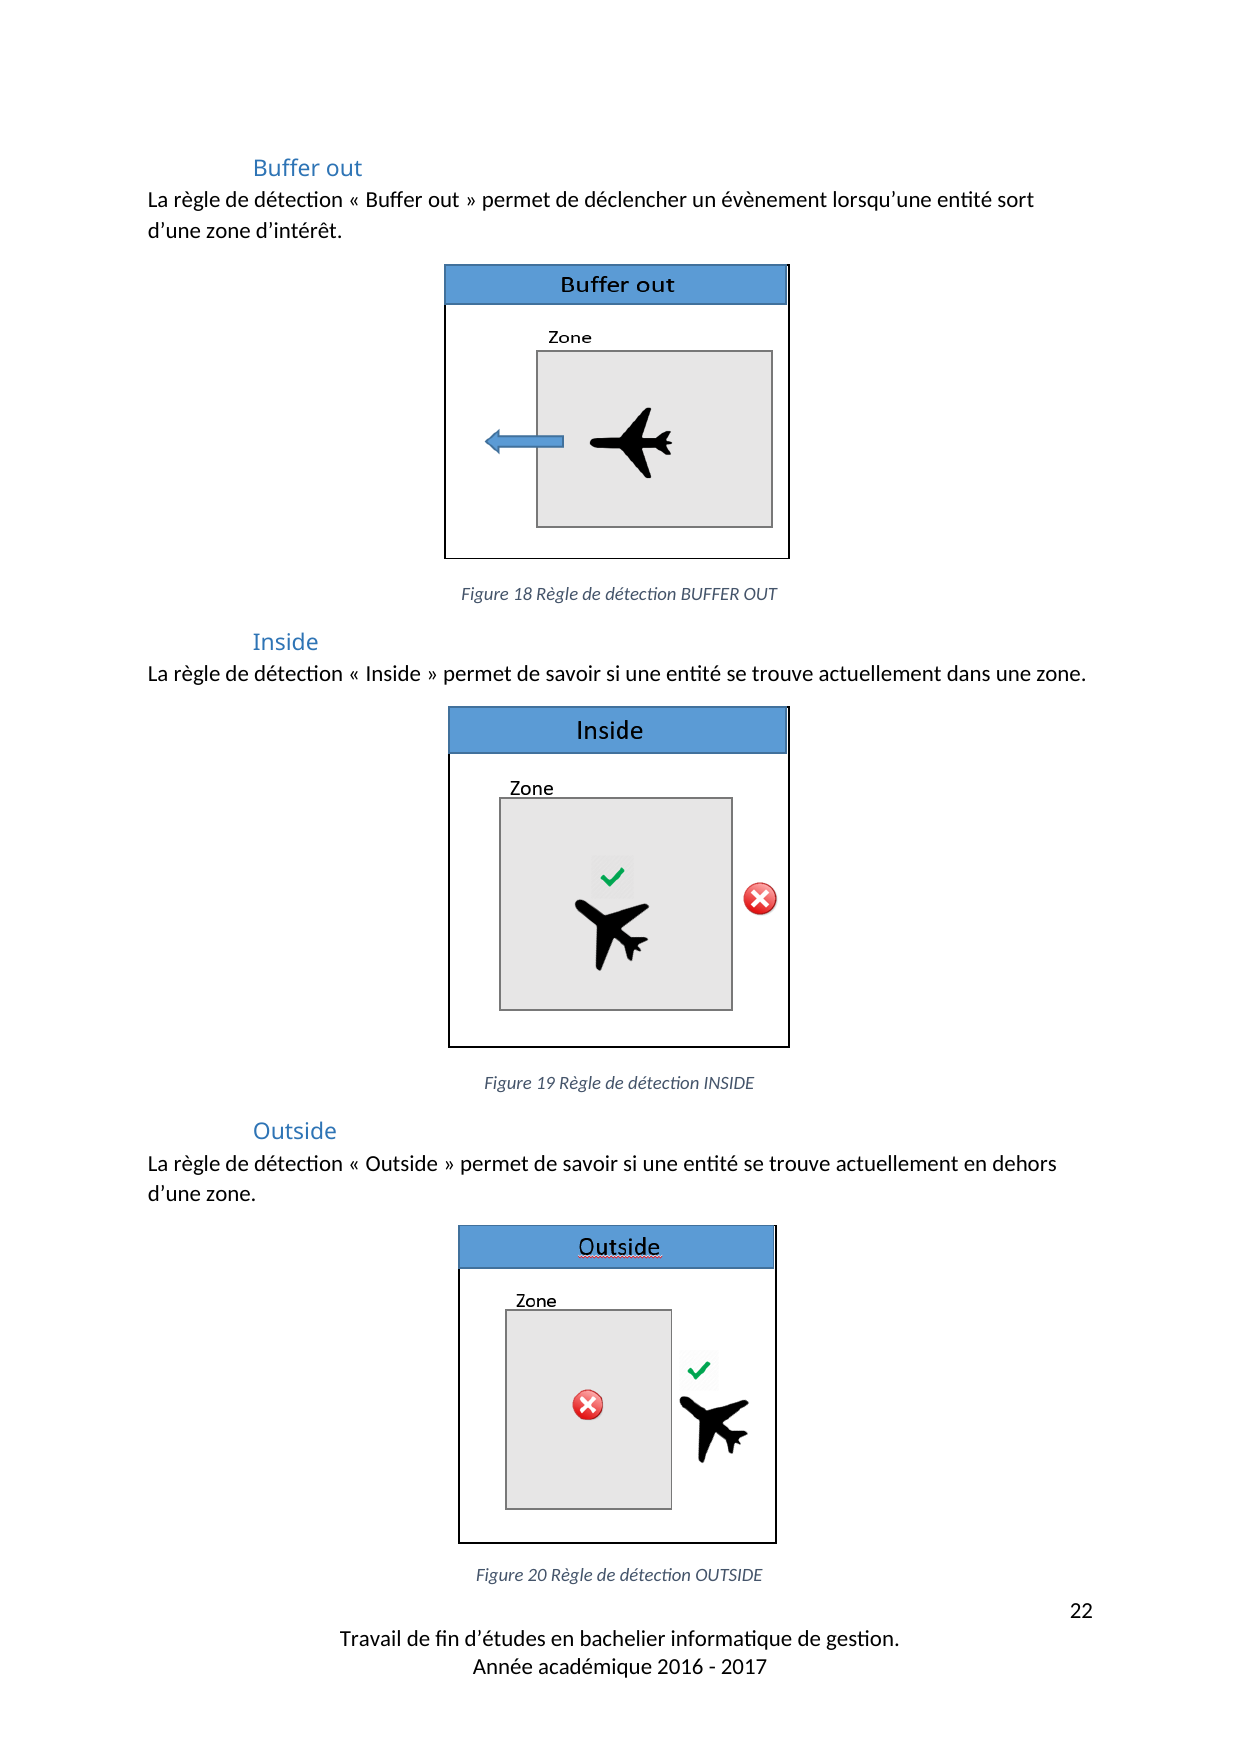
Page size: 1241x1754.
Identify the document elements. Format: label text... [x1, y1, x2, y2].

picture [455, 1225, 785, 1545]
text La règle de détection « Outside » permet de savoir si une entité se trouve actuellement en dehors d’une zone. [148, 1149, 1093, 1207]
text La règle de détection « Inside » permet de savoir si une entité se trouve actuellement dans une zone. [148, 659, 1093, 688]
subtitle Buffer out [253, 152, 1093, 183]
subtitle Inside [253, 626, 1093, 657]
text La règle de détection « Buffer out » permet de déclencher un évènement lorsqu’une entité sort d’une zone d’intérêt. [148, 186, 1093, 244]
picture [447, 706, 793, 1053]
subtitle Outside [253, 1115, 1093, 1146]
picture [441, 262, 799, 564]
